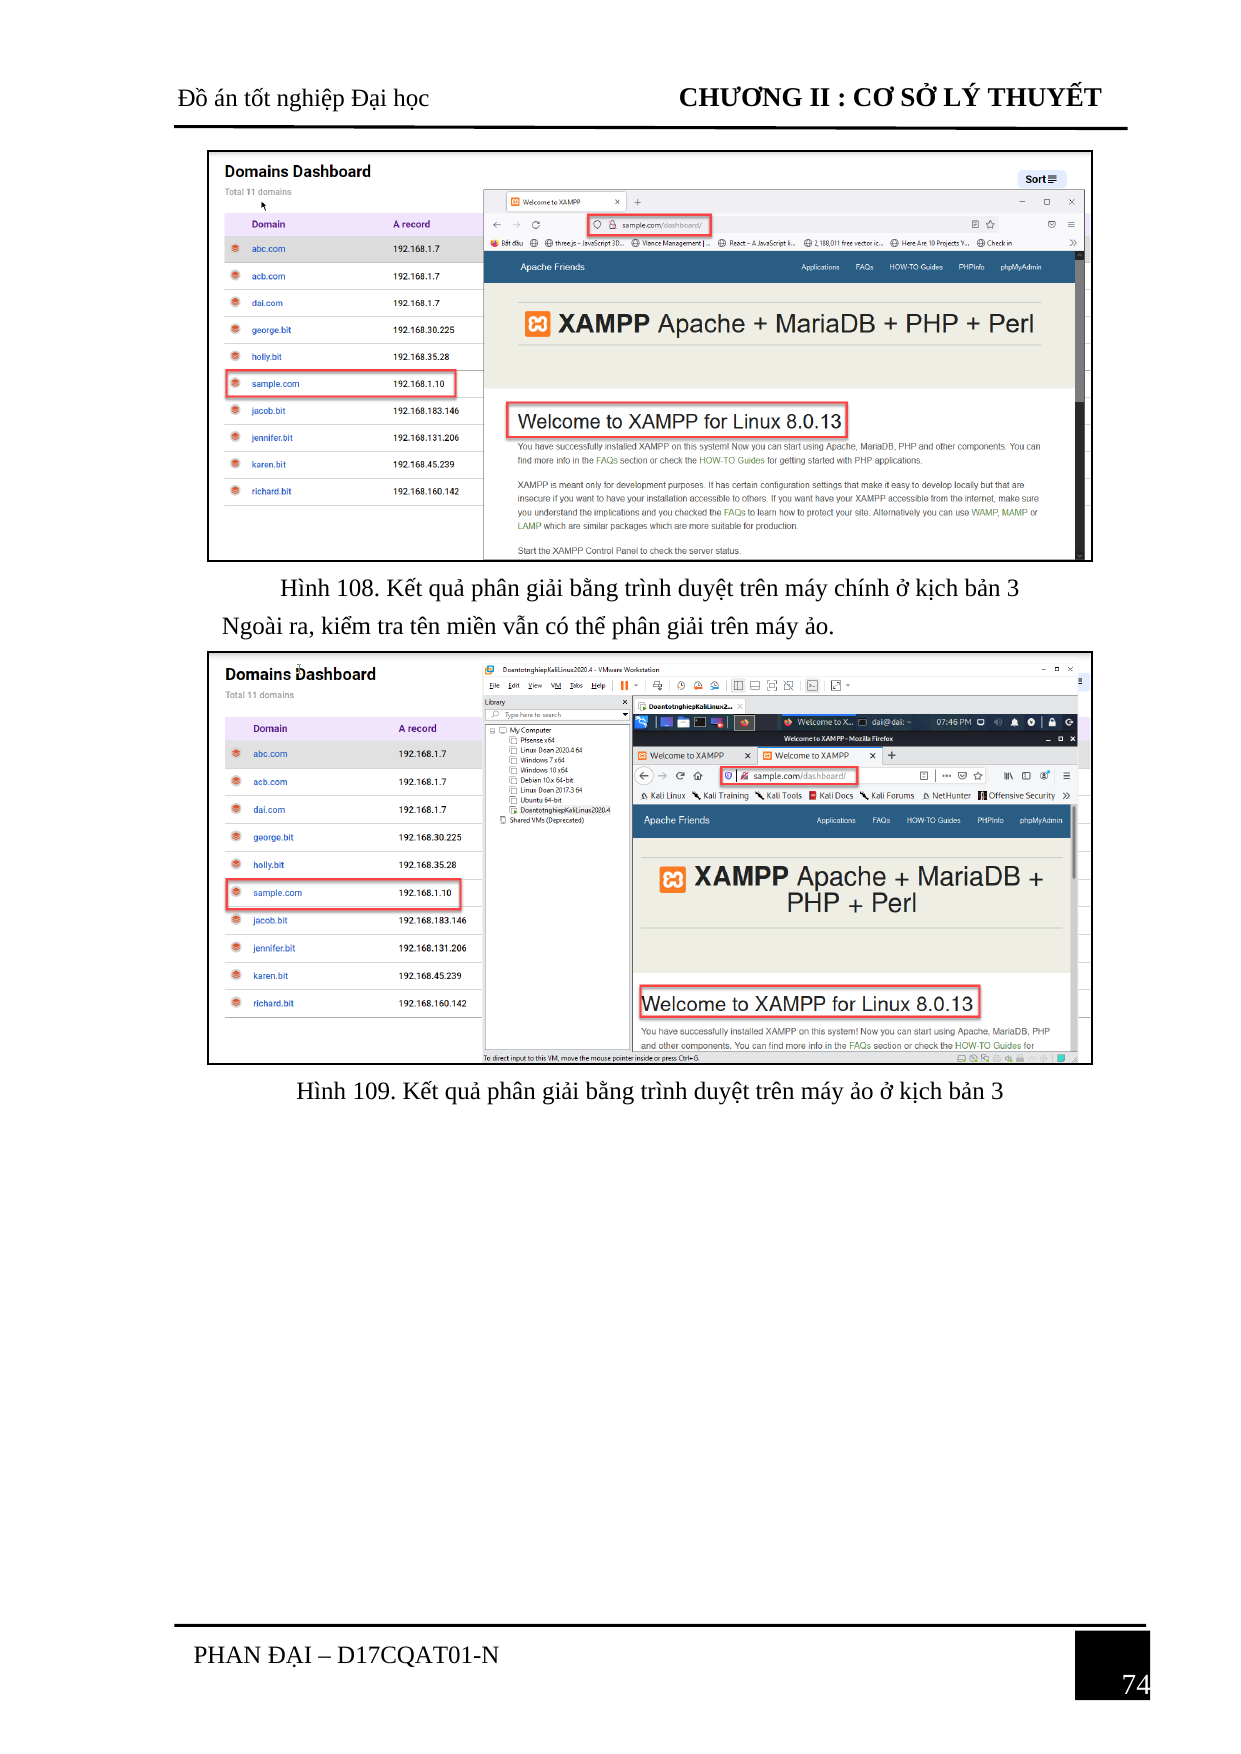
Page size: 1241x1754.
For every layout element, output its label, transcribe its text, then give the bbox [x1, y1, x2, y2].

picture [209, 653, 1091, 1063]
picture [209, 152, 1091, 560]
text Ngoài ra, kiểm tra tên miền vẫn có thể phân giải trên máy ảo. [177, 611, 1122, 640]
text Hình 108. Kết quả phân giải bằng trình duyệt trên máy chính ở kịch bản 3 [177, 573, 1122, 602]
